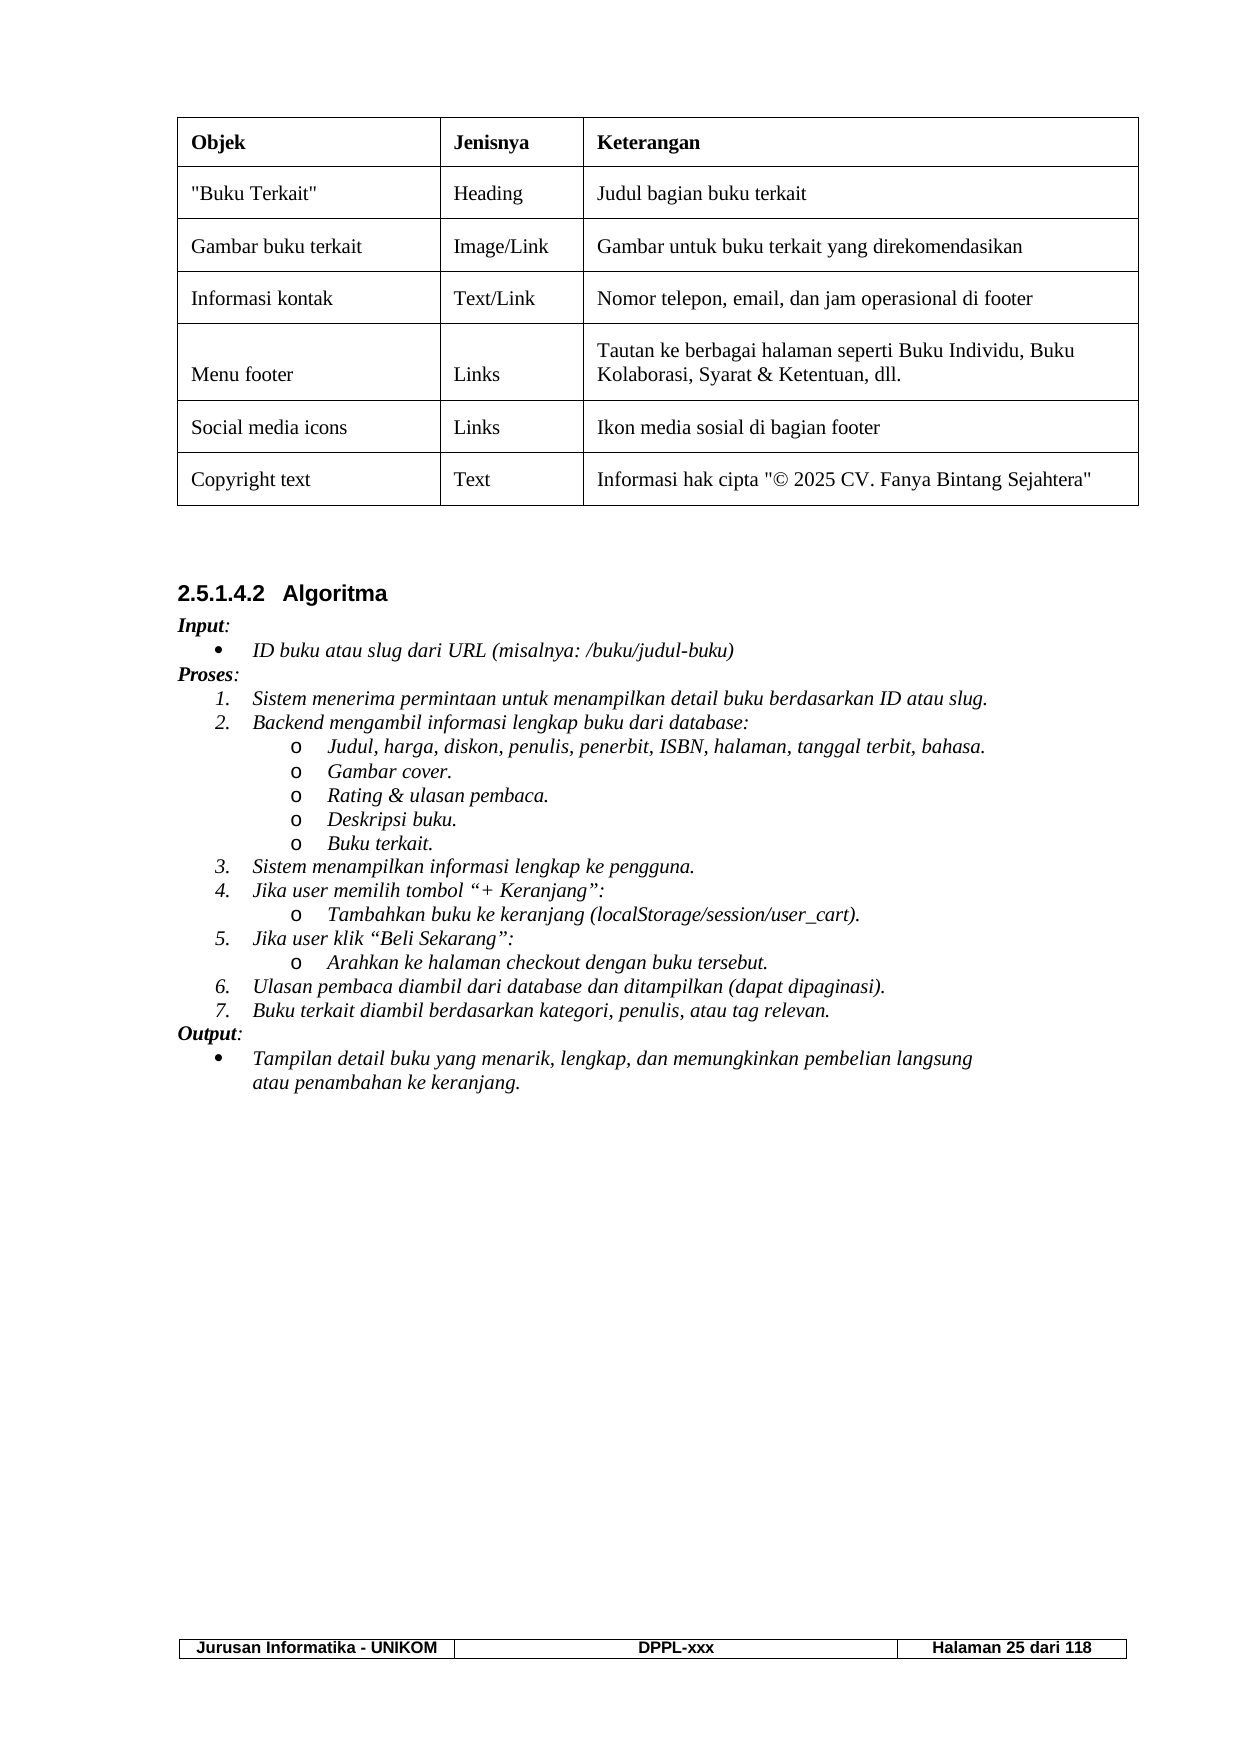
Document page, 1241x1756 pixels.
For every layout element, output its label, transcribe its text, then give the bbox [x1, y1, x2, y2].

table_cell Ikon media sosial di bagian footer [584, 401, 1138, 452]
list Gambar cover. [290, 759, 1211, 783]
table_cell Image/Link [441, 219, 583, 271]
list Sistem menerima permintaan untuk menampilkan detail buku berdasarkan ID atau slug. [215, 686, 1211, 710]
list Backend mengambil informasi lengkap buku dari database: [215, 710, 1211, 734]
table_cell Heading [441, 167, 583, 218]
table_cell Informasi hak cipta "© 2025 CV. Fanya Bintang Sejahtera" [584, 453, 1138, 504]
table_cell Gambar buku terkait [178, 219, 440, 271]
list Buku terkait diambil berdasarkan kategori, penulis, atau tag relevan. [215, 998, 1211, 1022]
table_cell "Buku Terkait" [178, 167, 440, 218]
table_header Keterangan [584, 118, 1138, 166]
list Ulasan pembaca diambil dari database dan ditampilkan (dapat dipaginasi). [215, 975, 1211, 998]
table_cell Text [441, 453, 583, 504]
table_cell Links [441, 401, 583, 452]
list Buku terkait. [290, 831, 1211, 855]
table_header Objek [178, 118, 440, 166]
list Rating & ulasan pembaca. [290, 783, 1211, 807]
list Jika user memilih tombol “+ Keranjang”: [215, 878, 1211, 902]
table_cell Text/Link [441, 272, 583, 323]
table_header Jenisnya [441, 118, 583, 166]
list Tampilan detail buku yang menarik, lengkap, dan memungkinkan pembelian langsung atau penambahan ke keranjang. [215, 1046, 1014, 1094]
list Algoritma [177, 580, 1211, 606]
list ID buku atau slug dari URL (misalnya: /buku/judul-buku) [215, 637, 1211, 662]
table_cell Informasi kontak [178, 272, 440, 323]
table_cell Copyright text [178, 453, 440, 504]
list Deskripsi buku. [290, 807, 1211, 831]
list Tambahkan buku ke keranjang (localStorage/session/user_cart). [290, 902, 1211, 927]
table_cell Gambar untuk buku terkait yang direkomendasikan [584, 219, 1138, 271]
table_cell Links [441, 324, 583, 399]
table_cell Social media icons [178, 401, 440, 452]
table_cell Menu footer [178, 324, 440, 399]
table_cell Tautan ke berbagai halaman seperti Buku Individu, Buku Kolaborasi, Syarat & Ketentuan, dll. [584, 324, 1138, 399]
list Arahkan ke halaman checkout dengan buku tersebut. [290, 950, 1211, 975]
subtitle Input: [177, 612, 1211, 637]
subtitle Proses: [177, 662, 1211, 686]
list Jika user klik “Beli Sekarang”: [215, 927, 1211, 950]
table_cell Nomor telepon, email, dan jam operasional di footer [584, 272, 1138, 323]
table_cell Judul bagian buku terkait [584, 167, 1138, 218]
list Sistem menampilkan informasi lengkap ke pengguna. [215, 855, 1211, 878]
list Judul, harga, diskon, penulis, penerbit, ISBN, halaman, tanggal terbit, bahasa. [290, 734, 1211, 759]
subtitle Output: [177, 1022, 1211, 1046]
